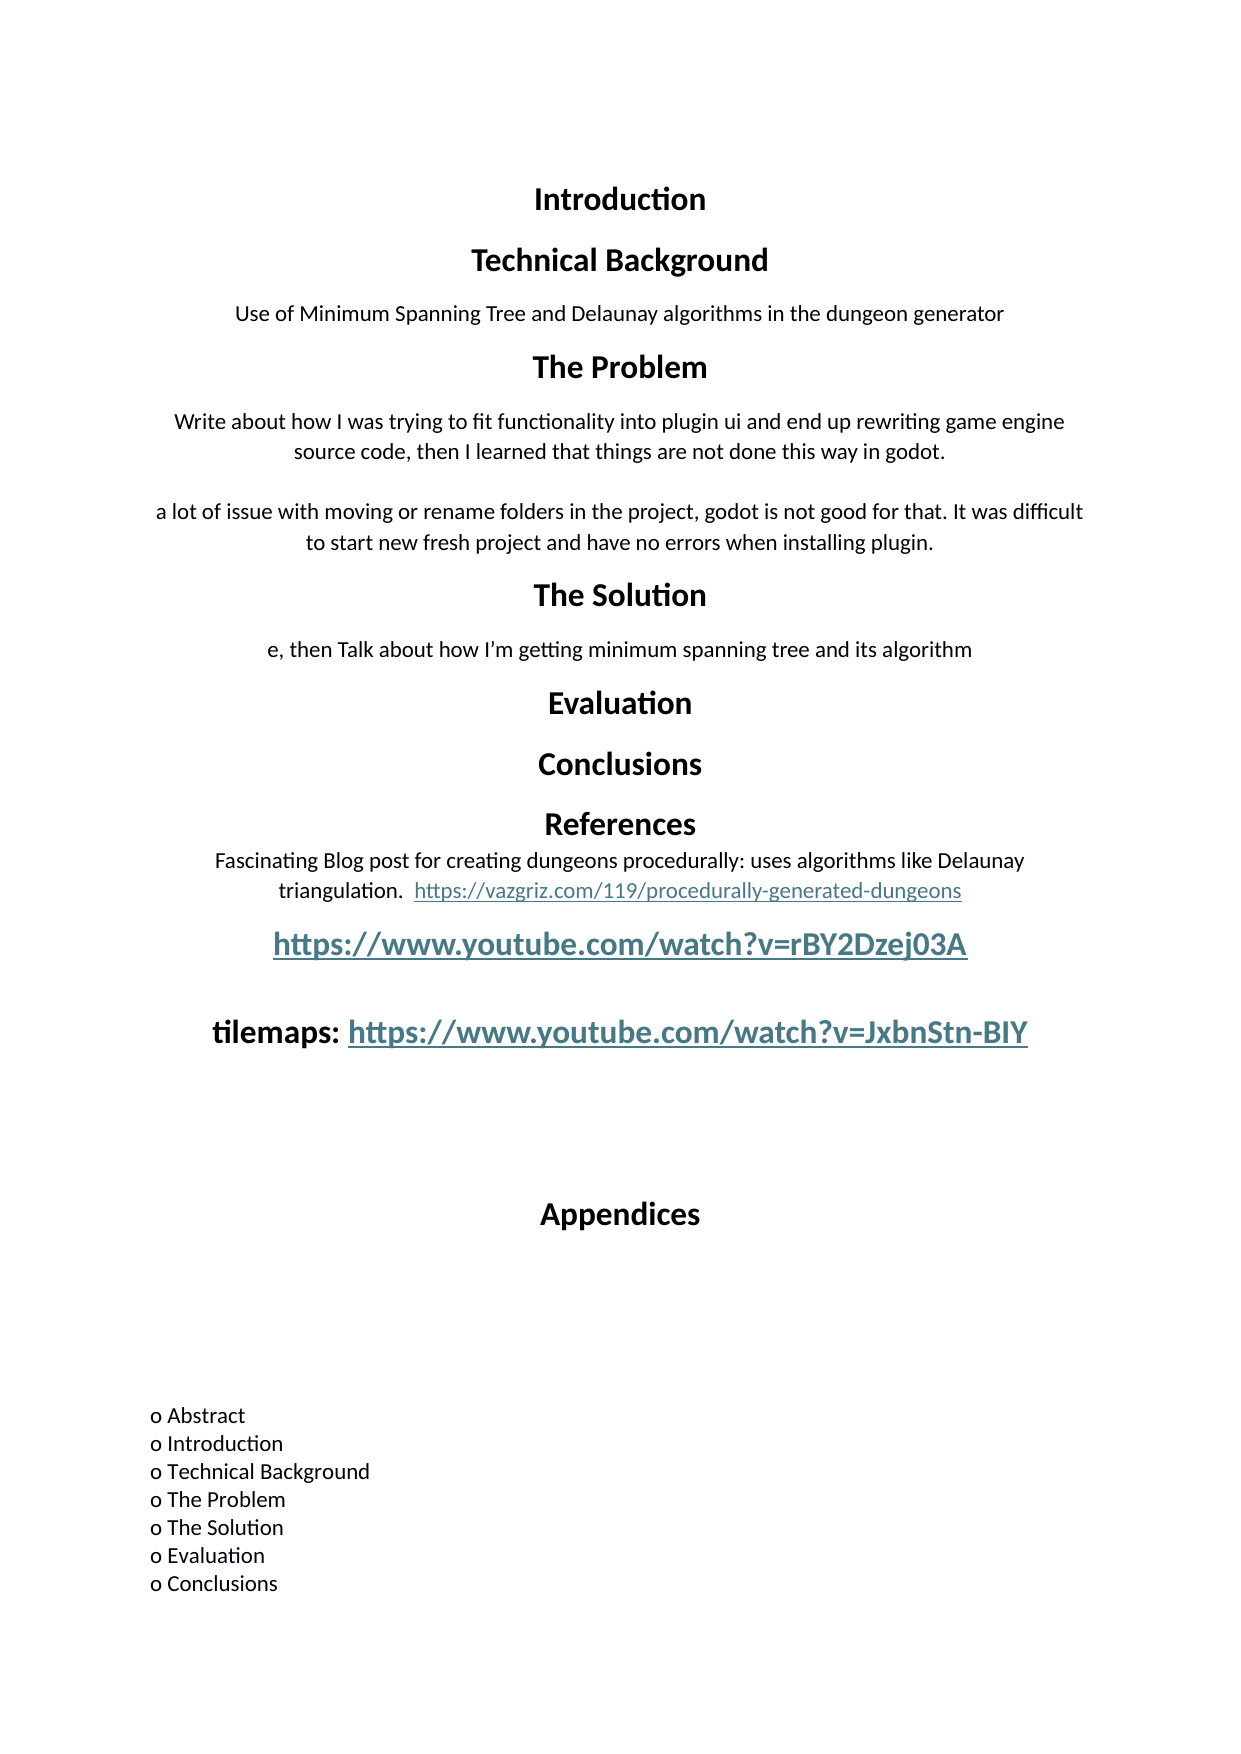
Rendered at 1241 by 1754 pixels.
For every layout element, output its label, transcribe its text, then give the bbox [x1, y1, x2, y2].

text o Abstract [150, 1401, 1090, 1429]
text Use of Minimum Spanning Tree and Delaunay algorithms in the dungeon generator [150, 299, 1090, 327]
text e, then Talk about how I’m getting minimum spanning tree and its algorithm [150, 635, 1090, 663]
text Conclusions [150, 743, 1090, 783]
text Appendices [150, 1193, 1090, 1234]
text The Solution [150, 574, 1090, 615]
text o Technical Background [150, 1457, 1090, 1485]
text Introduction [150, 178, 1090, 219]
text o Conclusions [150, 1569, 1090, 1597]
text https://www.youtube.com/watch?v=rBY2Dzej03A tilemaps: https://www.youtube.com/watch?v=JxbnStn-BIY [150, 923, 1090, 1052]
text Technical Background [150, 239, 1090, 279]
text o Evaluation [150, 1541, 1090, 1569]
text o The Solution [150, 1513, 1090, 1541]
text The Problem [150, 346, 1090, 387]
text o The Problem [150, 1485, 1090, 1513]
text o Introduction [150, 1429, 1090, 1457]
text Write about how I was trying to fit functionality into plugin ui and end up rewriting game engine source code, then I learned that things are not done this way in godot. a lot of issue with moving or rename folders in the project, godot is not good for that. It was difficult to start new fresh project and have no errors when installing plugin. [150, 407, 1090, 556]
text Evaluation [150, 682, 1090, 723]
text References Fascinating Blog post for creating dungeons procedurally: uses algorithms like Delaunay triangulation. https://vazgriz.com/119/procedurally-generated-dungeons [150, 803, 1090, 904]
